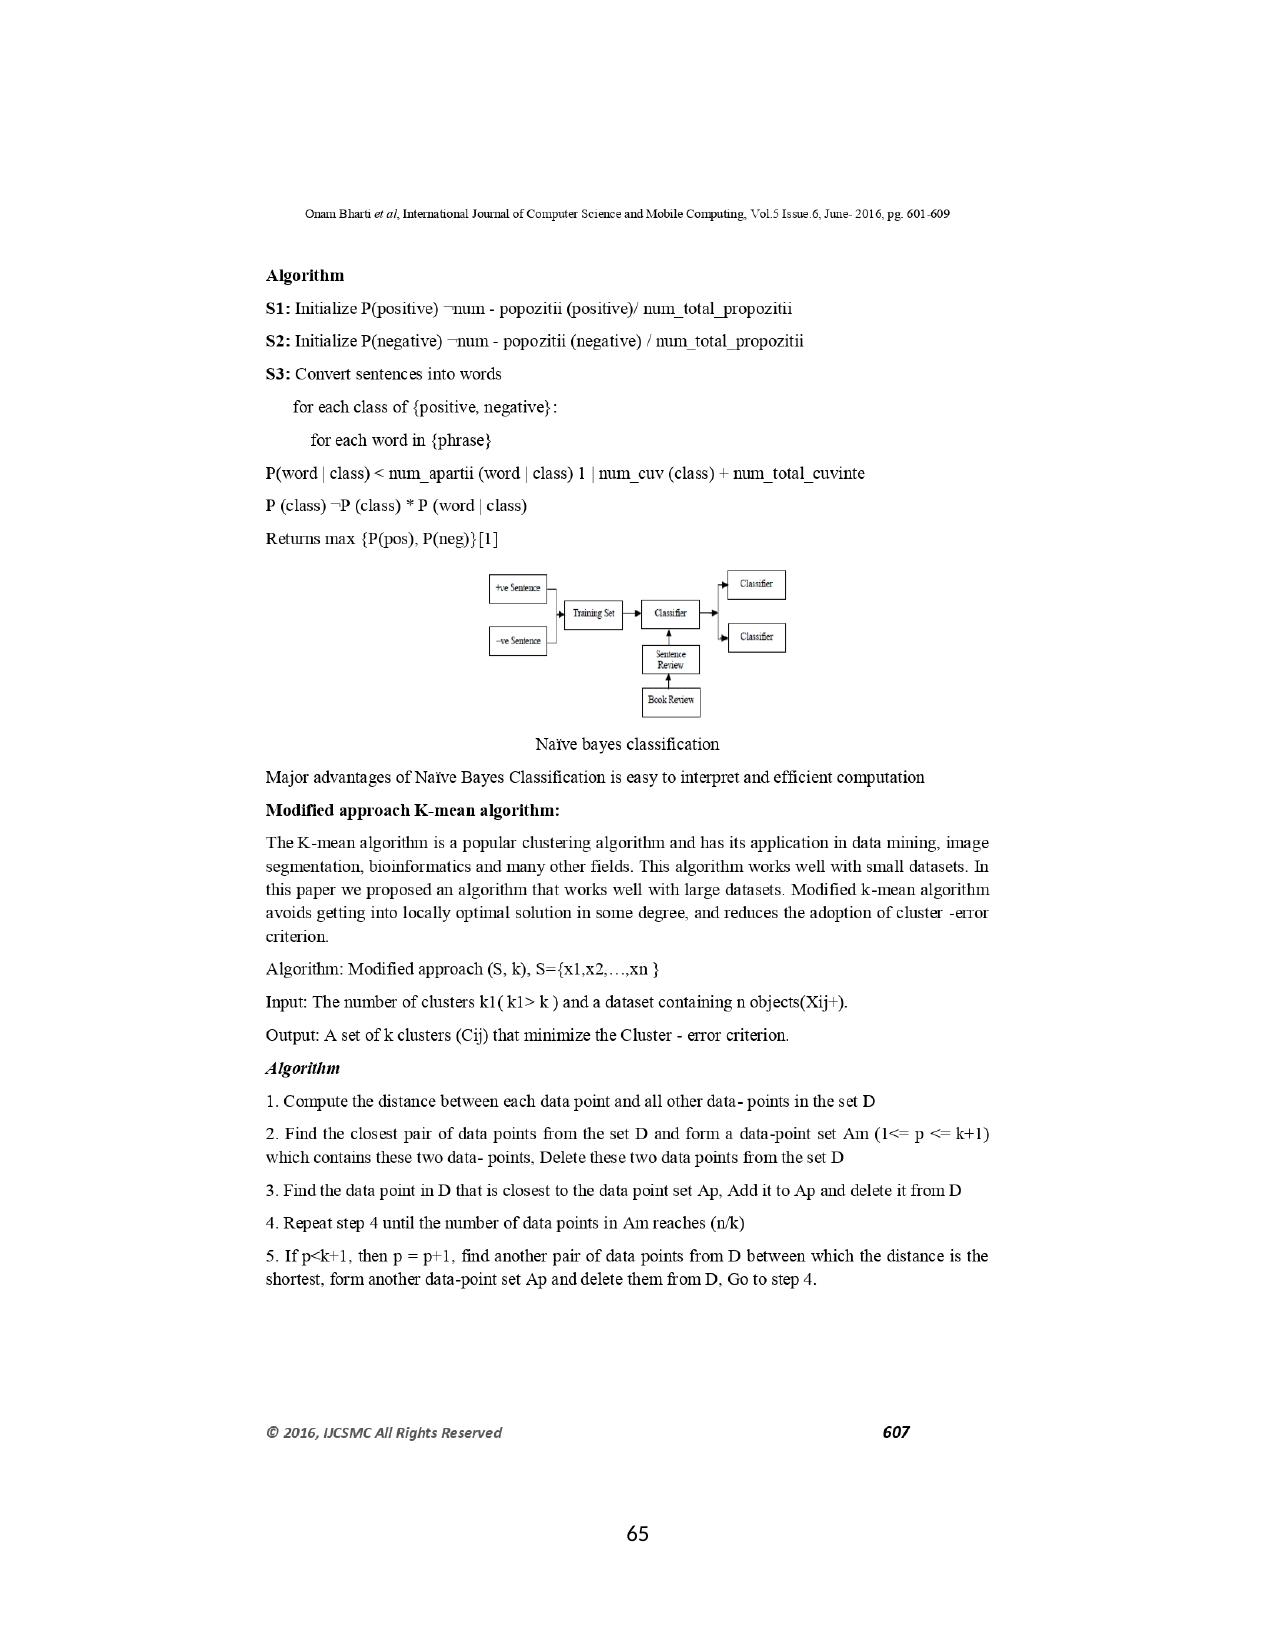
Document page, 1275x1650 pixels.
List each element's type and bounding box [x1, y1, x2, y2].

picture [150, 150, 1104, 1499]
